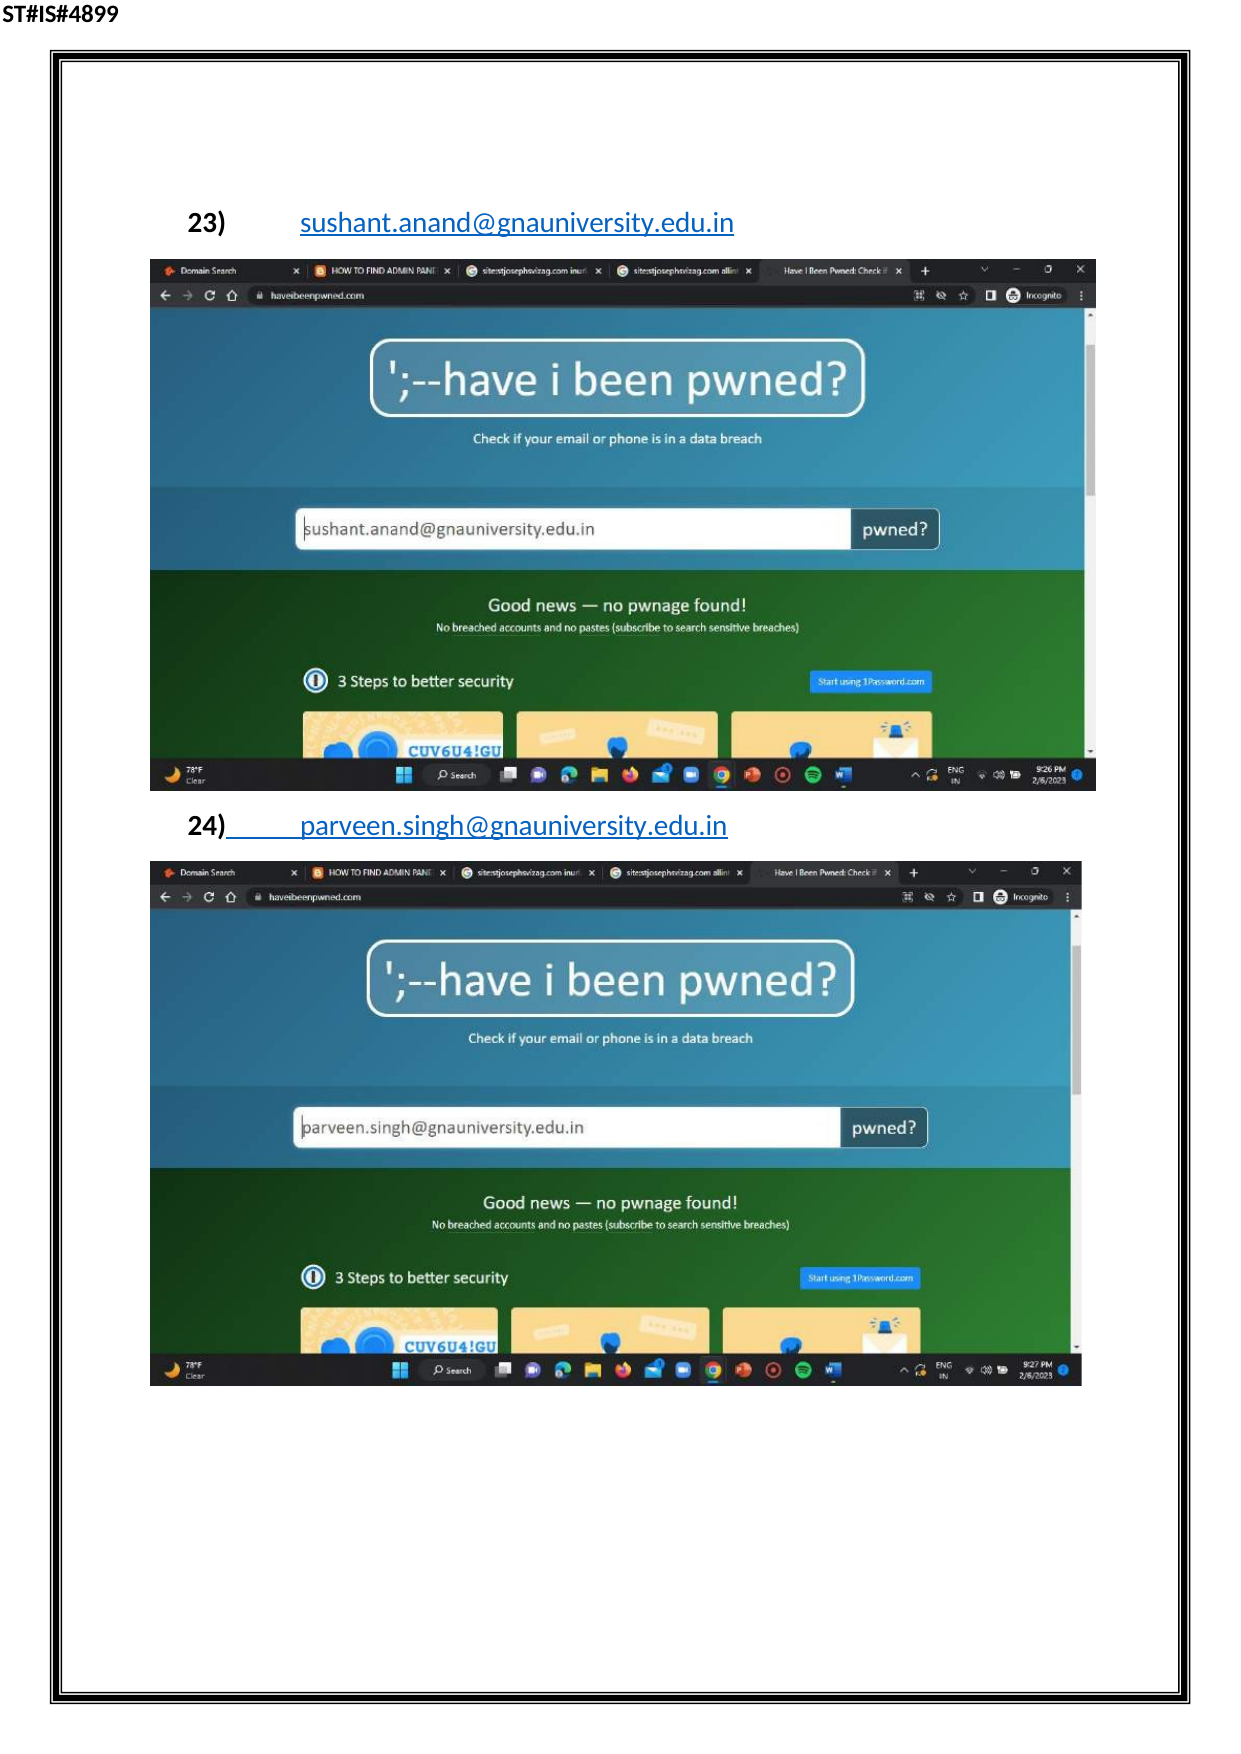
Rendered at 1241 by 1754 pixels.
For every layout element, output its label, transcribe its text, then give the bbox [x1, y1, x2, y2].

picture [150, 259, 1096, 791]
picture [150, 861, 1082, 1386]
list sushant.anand@gnauniversity.edu.in [187, 204, 1121, 239]
